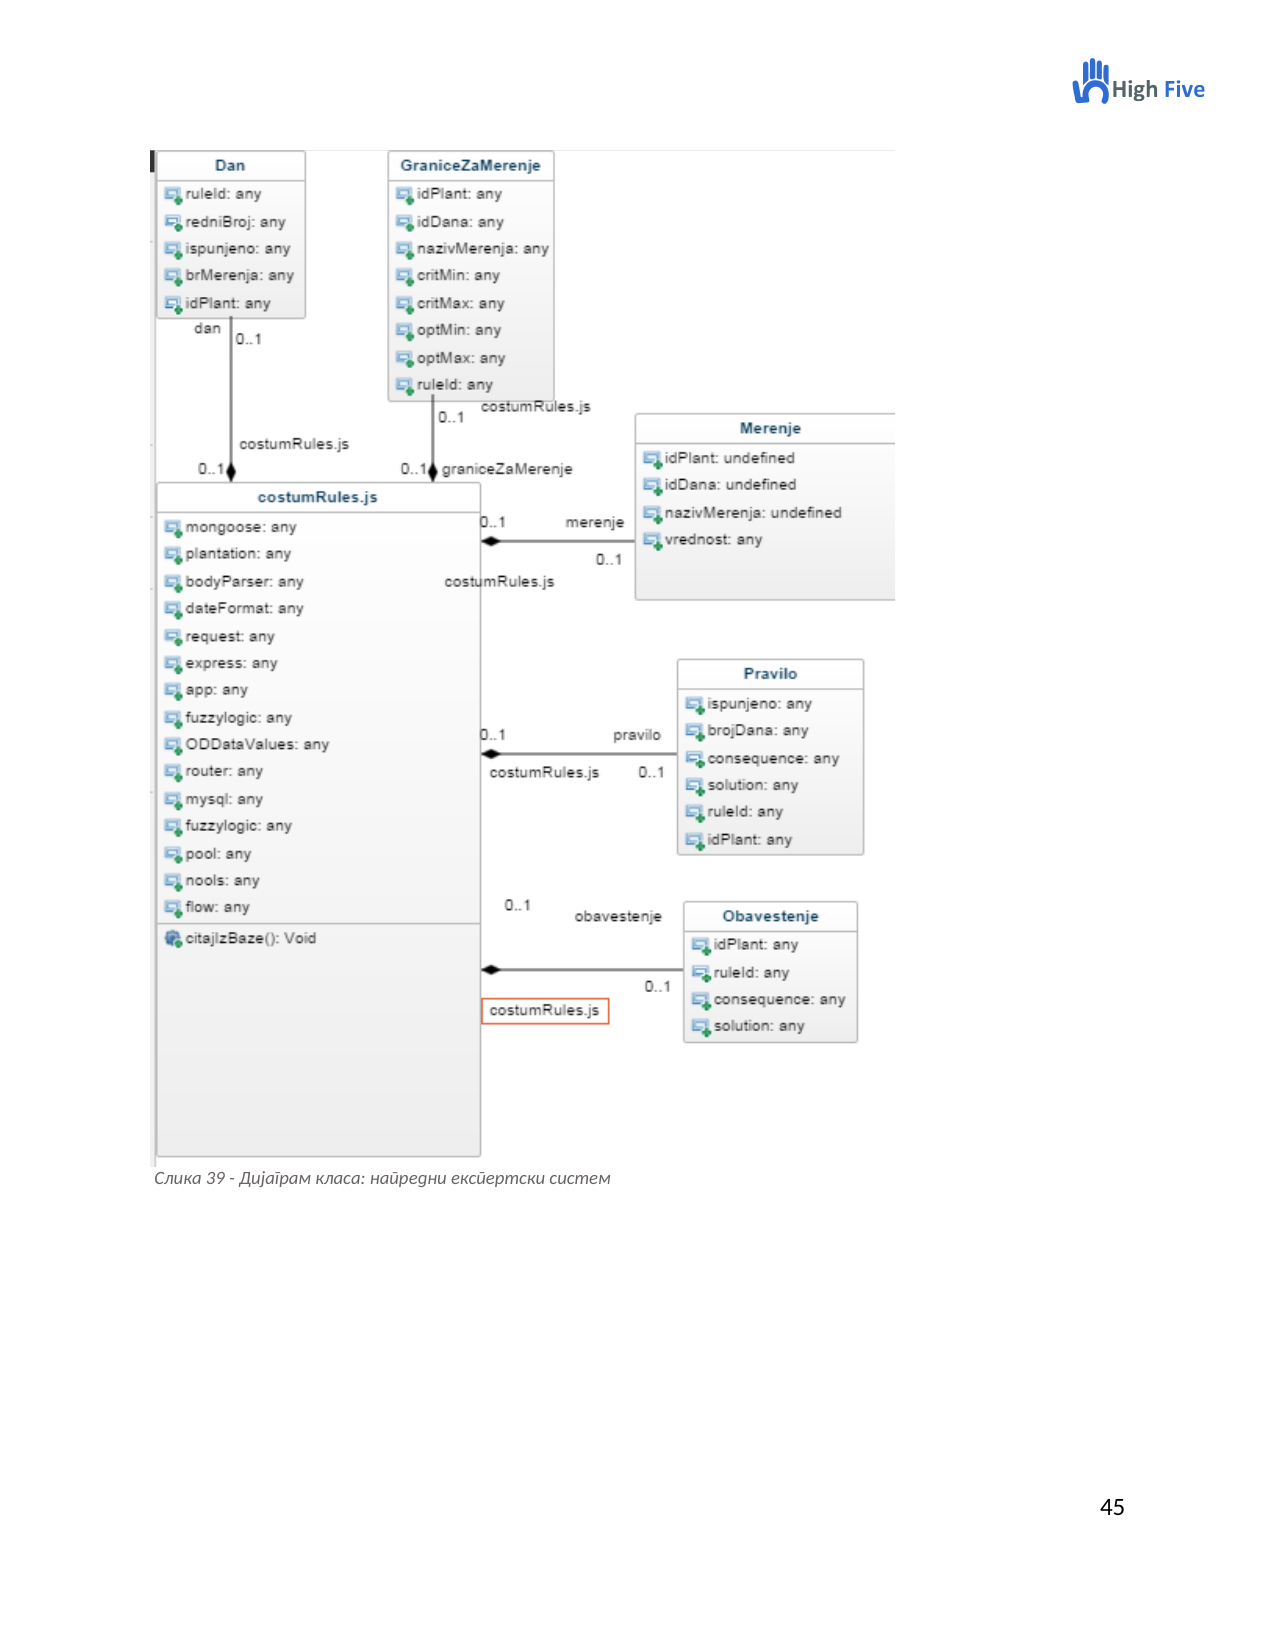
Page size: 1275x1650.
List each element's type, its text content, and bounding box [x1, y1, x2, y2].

picture [1069, 53, 1223, 110]
picture [150, 150, 896, 1167]
